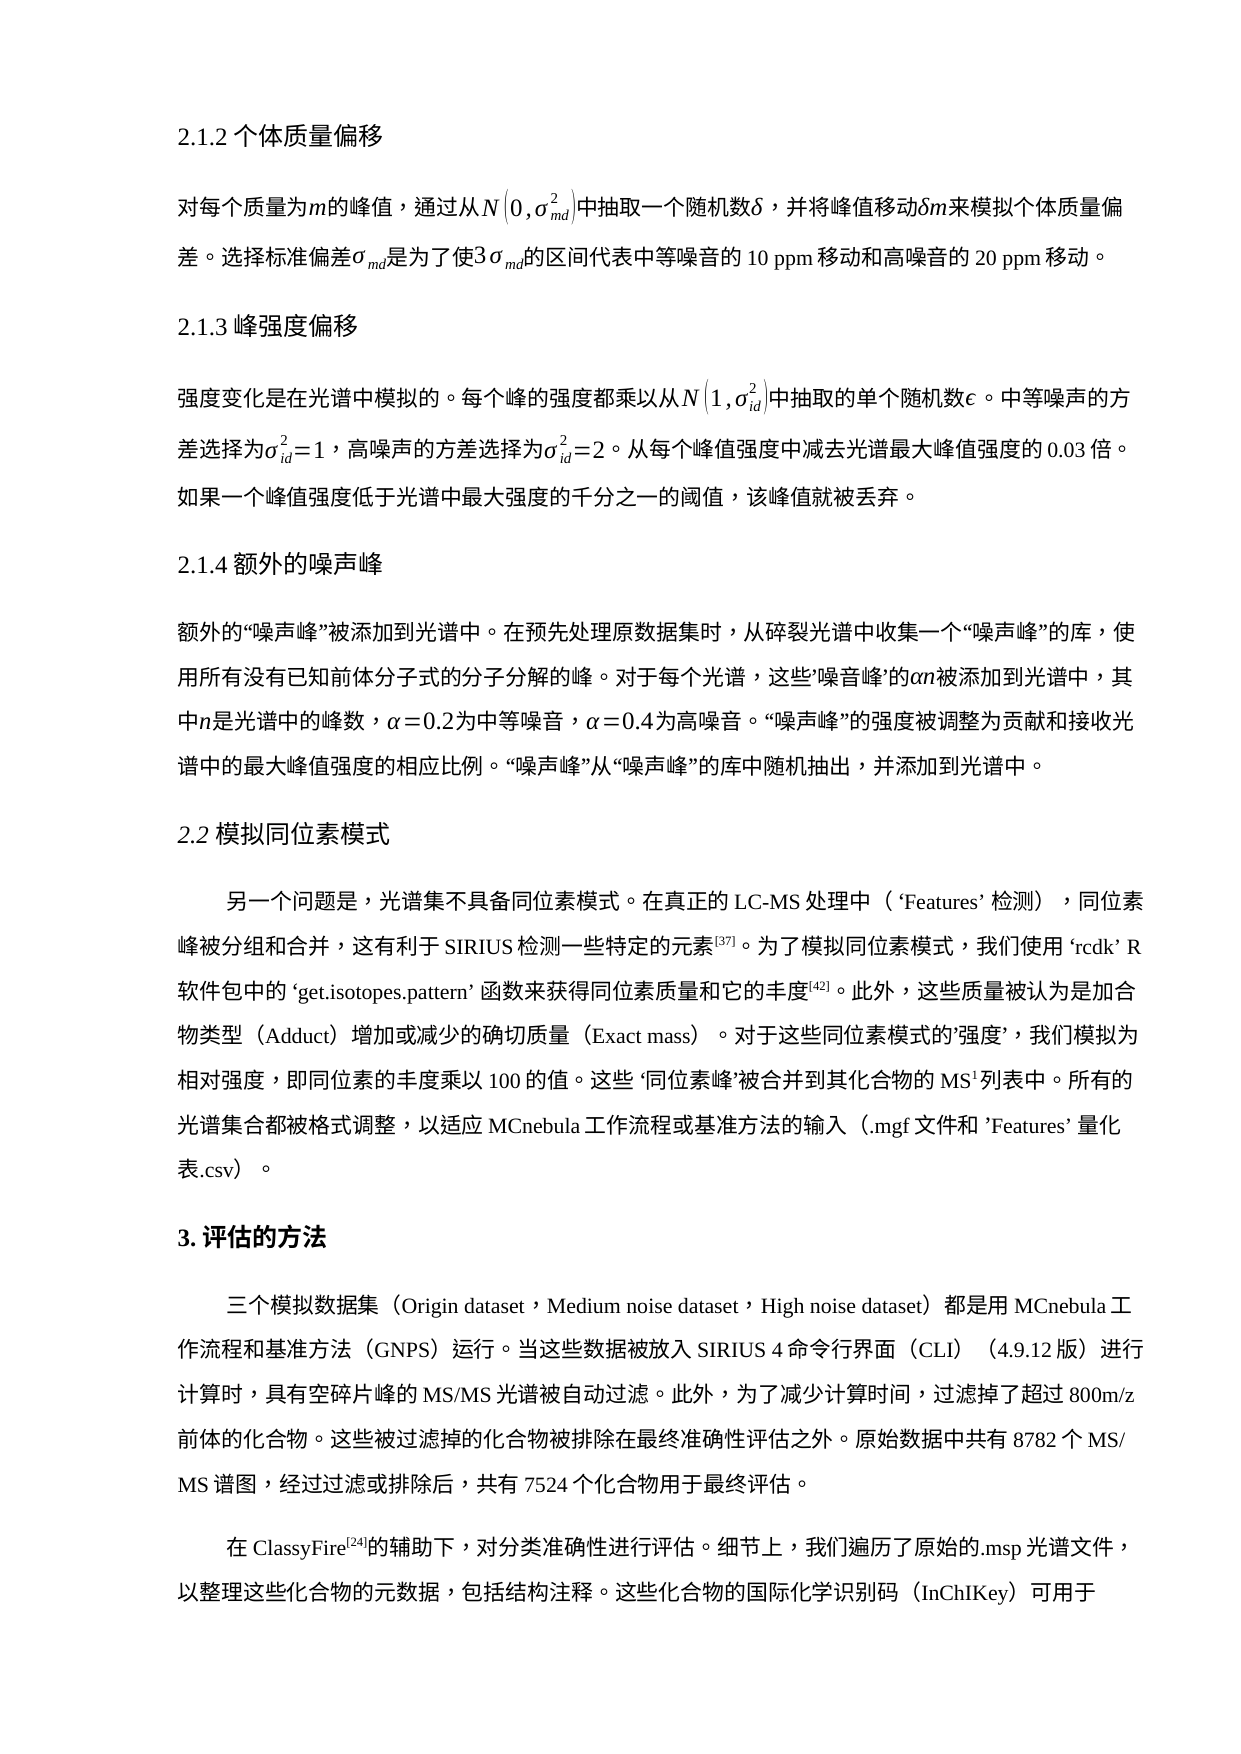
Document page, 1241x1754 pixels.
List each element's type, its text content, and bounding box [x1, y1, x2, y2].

text 对每个质量为的峰值，通过从中抽取一个随机数，并将峰值移动来模拟个体质量偏差。选择标准偏差是为了使的区间代表中等噪音的10 ppm移动和高噪音的20 ppm移动。 [177, 188, 1152, 273]
subtitle 2.1.3 峰强度偏移 [177, 308, 1152, 343]
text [177, 1532, 1152, 1606]
text 另一个问题是，光谱集不具备同位素模式。在真正的LC-MS处理中（ ‘Features’ 检测），同位素峰被分组和合并，这有利于SIRIUS检测一些特定的元素[37]。为了模拟同位素模式，我们使用 ‘rcdk’ R软件包中的 ‘get.isotopes.pattern’ 函数来获得同位素质量和它的丰度[42]。此外，这些质量被认为是加合物类型（Adduct）增加或减少的确切质量（Exact mass）。对于这些同位素模式的’强度’，我们模拟为相对强度，即同位素的丰度乘以100的值。这些 ‘同位素峰’被合并到其化合物的MS1列表中。所有的光谱集合都被格式调整，以适应MCnebula工作流程或基准方法的输入（.mgf文件和 ’Features’ 量化表.csv）。 [177, 886, 1152, 1184]
text 额外的“噪声峰”被添加到光谱中。在预先处理原数据集时，从碎裂光谱中收集一个“噪声峰”的库，使用所有没有已知前体分子式的分子分解的峰。对于每个光谱，这些’噪音峰’的被添加到光谱中，其中是光谱中的峰数，为中等噪音，为高噪音。“噪声峰”的强度被调整为贡献和接收光谱中的最大峰值强度的相应比例。“噪声峰”从“噪声峰”的库中随机抽出，并添加到光谱中。 [177, 617, 1152, 781]
subtitle 3. 评估的方法 [177, 1220, 1152, 1254]
subtitle 2.1.2 个体质量偏移 [177, 118, 1152, 152]
subtitle 2.2 模拟同位素模式 [177, 817, 1152, 851]
text 三个模拟数据集（Origin dataset，Medium noise dataset，High noise dataset）都是用MCnebula工作流程和基准方法（GNPS）运行。当这些数据被放入SIRIUS 4命令行界面（CLI）（4.9.12版）进行计算时，具有空碎片峰的MS/MS光谱被自动过滤。此外，为了减少计算时间，过滤掉了超过800m/z前体的化合物。这些被过滤掉的化合物被排除在最终准确性评估之外。原始数据中共有8782个MS/MS谱图，经过过滤或排除后，共有7524个化合物用于最终评估。 [177, 1290, 1152, 1498]
text 强度变化是在光谱中模拟的。每个峰的强度都乘以从中抽取的单个随机数。中等噪声的方差选择为，高噪声的方差选择为。从每个峰值强度中减去光谱最大峰值强度的0.03倍。如果一个峰值强度低于光谱中最大强度的千分之一的阈值，该峰值就被丢弃。 [177, 378, 1152, 511]
subtitle 2.1.4 额外的噪声峰 [177, 547, 1152, 581]
